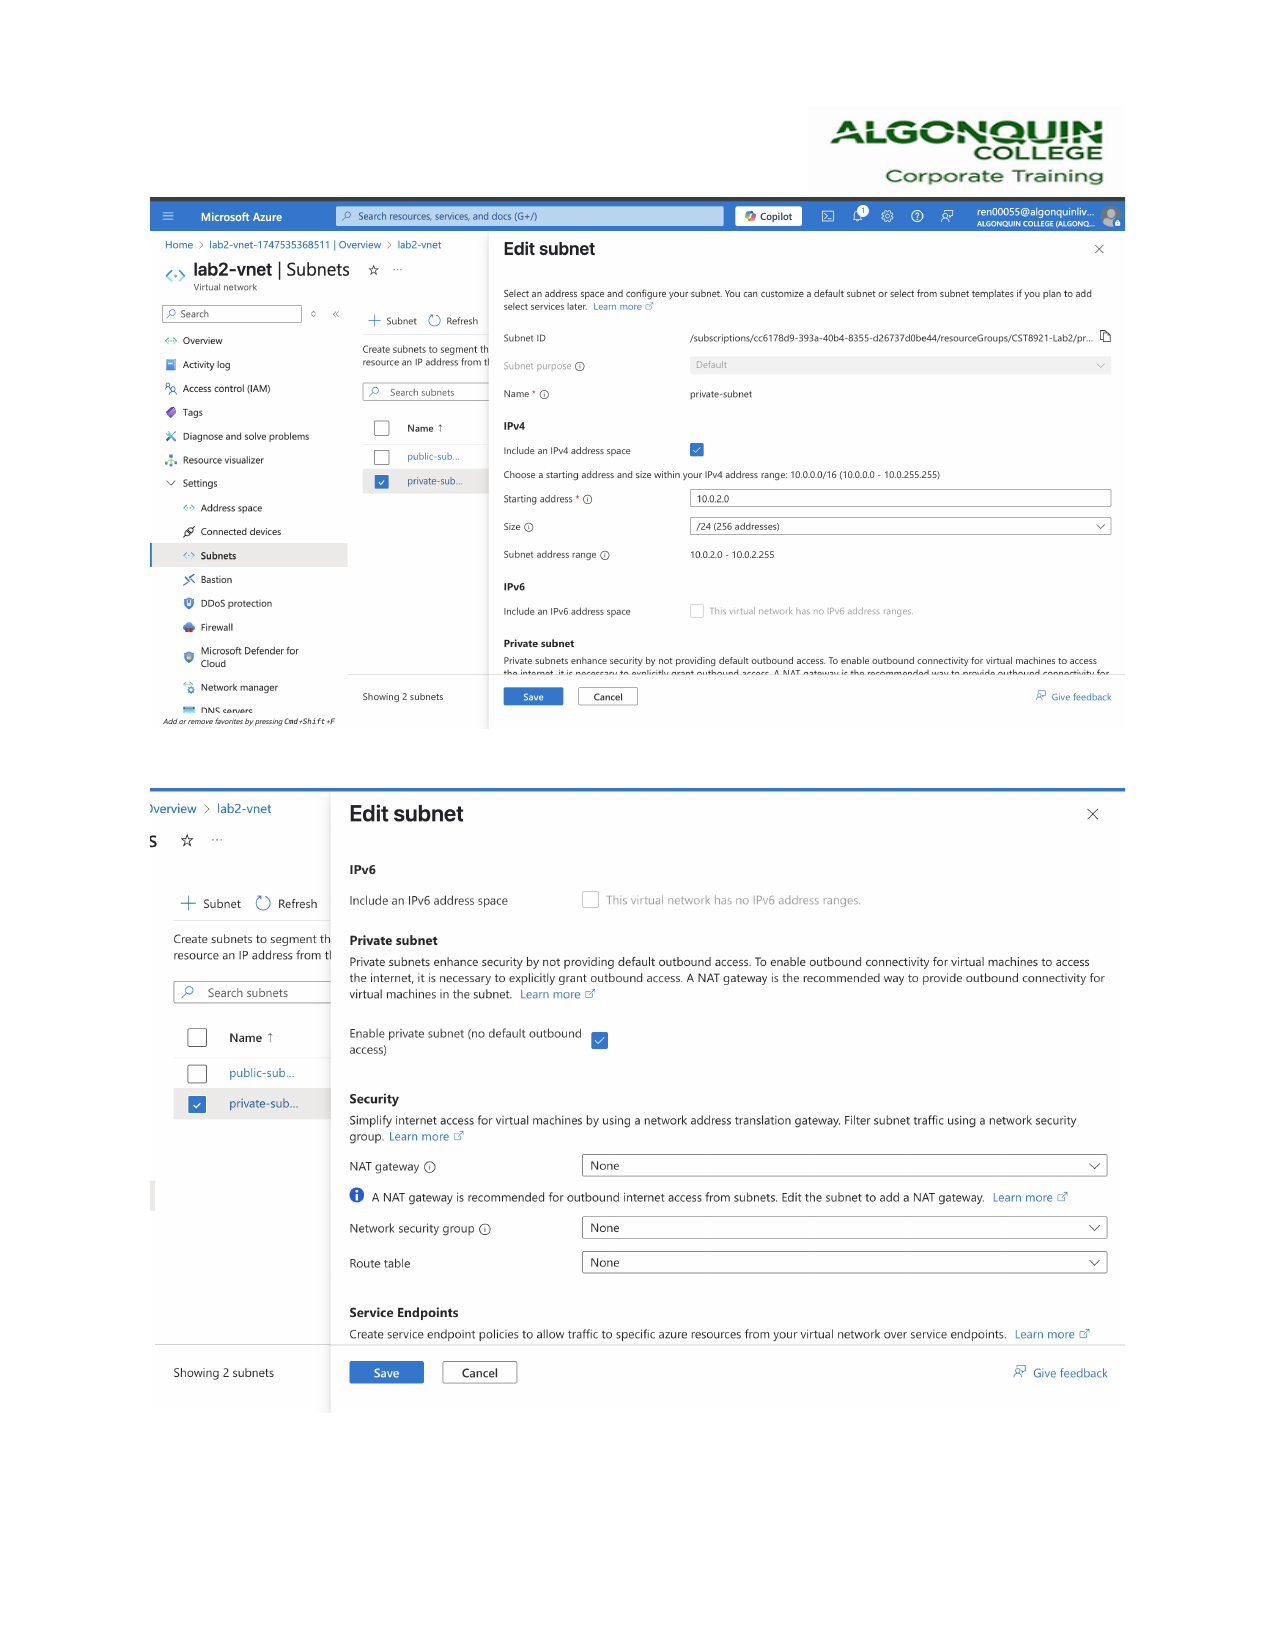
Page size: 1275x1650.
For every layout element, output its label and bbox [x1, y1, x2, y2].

picture [150, 105, 1125, 729]
picture [150, 788, 1125, 1413]
